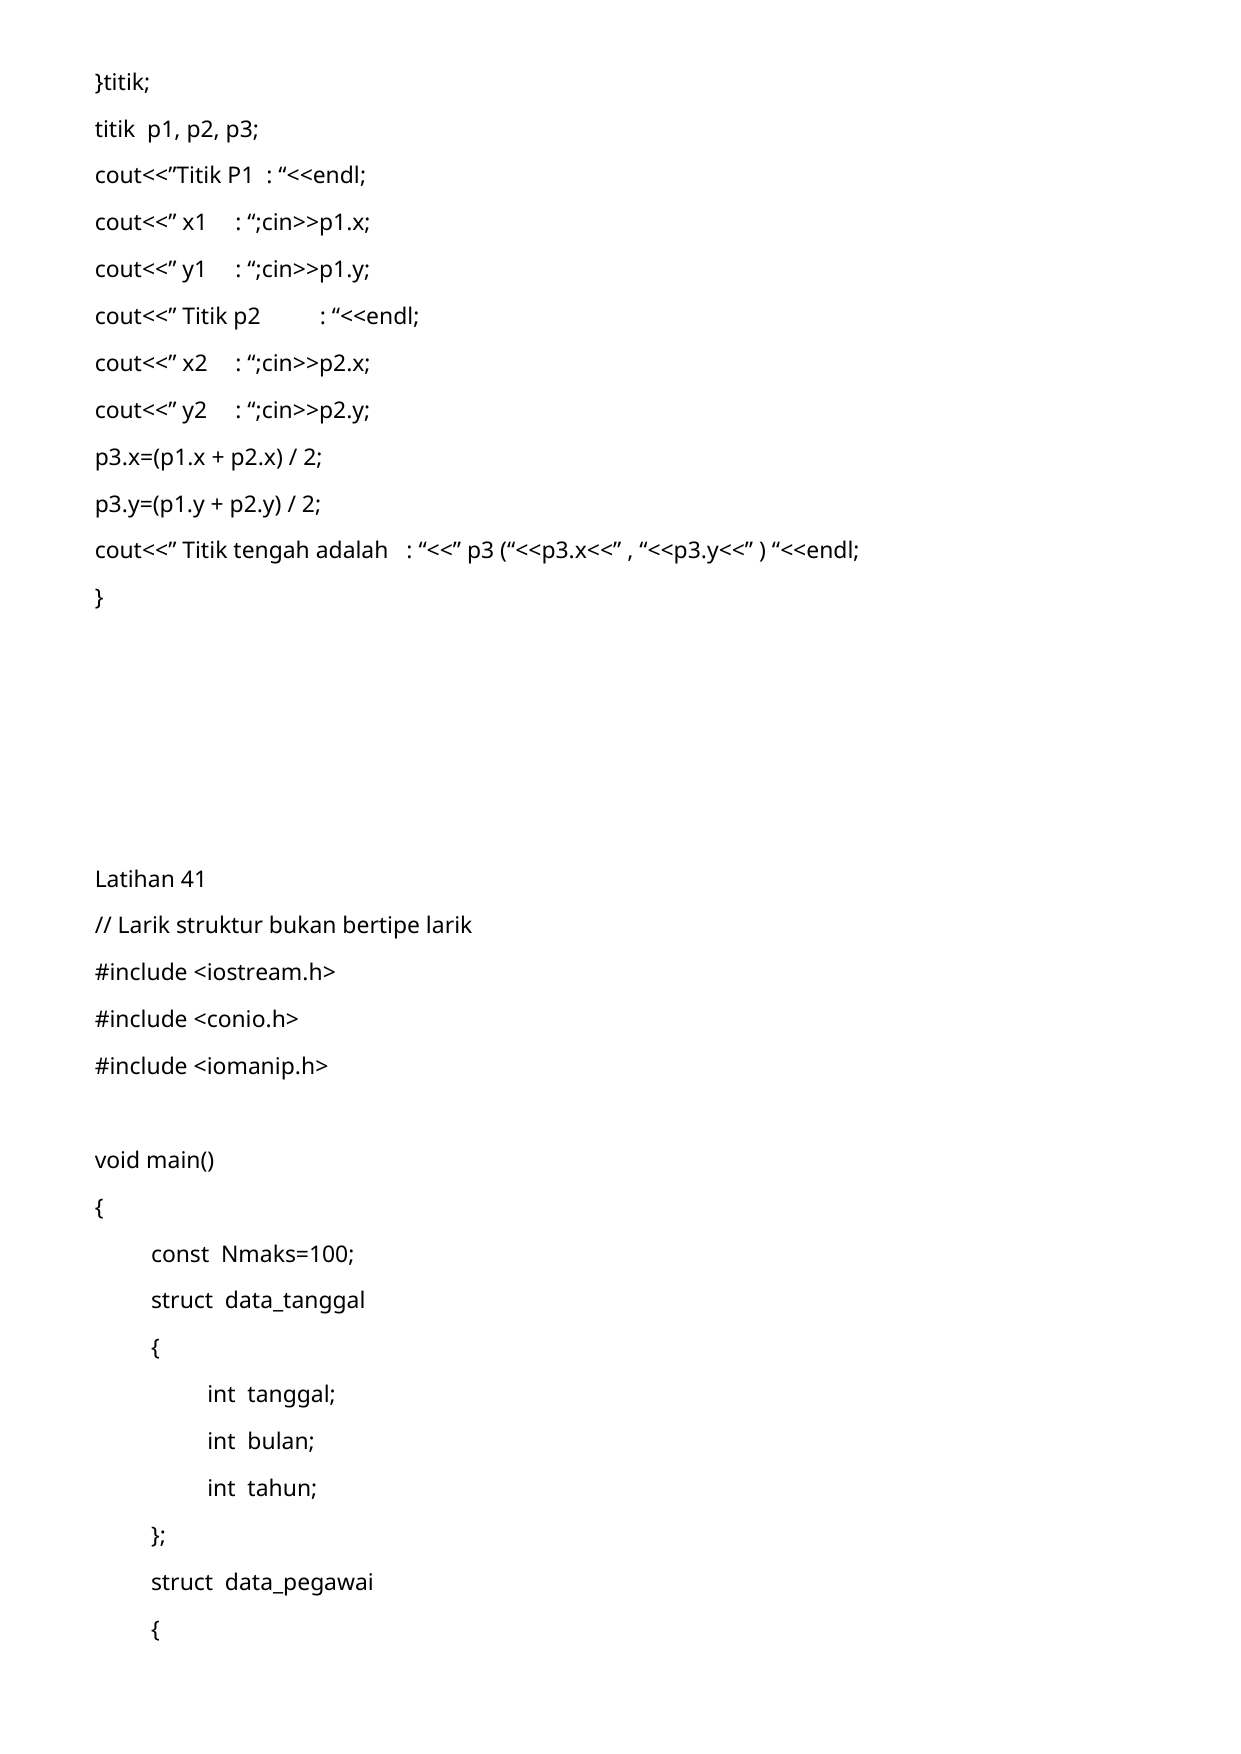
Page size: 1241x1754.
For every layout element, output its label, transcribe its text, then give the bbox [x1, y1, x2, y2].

text #include <iomanip.h> [94, 1050, 1128, 1081]
text } [94, 581, 1128, 612]
text int tanggal; [94, 1378, 1128, 1409]
text struct data_tanggal [94, 1284, 1128, 1316]
text cout<<” x2 : “;cin>>p2.x; [94, 347, 1128, 378]
text void main() [94, 1144, 1128, 1175]
text struct data_pegawai [94, 1566, 1128, 1597]
text int bulan; [94, 1425, 1128, 1456]
text #include <iostream.h> [94, 956, 1128, 987]
text { [94, 1612, 1128, 1644]
text const Nmaks=100; [94, 1237, 1128, 1269]
text titik p1, p2, p3; [94, 112, 1128, 144]
text cout<<” Titik p2 : “<<endl; [94, 300, 1128, 331]
text cout<<” Titik tengah adalah : “<<” p3 (“<<p3.x<<” , “<<p3.y<<” ) “<<endl; [94, 534, 1128, 566]
text { [94, 1191, 1128, 1222]
text // Larik struktur bukan bertipe larik [94, 909, 1128, 941]
text cout<<” y2 : “;cin>>p2.y; [94, 394, 1128, 425]
text cout<<” y1 : “;cin>>p1.y; [94, 253, 1128, 284]
text int tahun; [94, 1472, 1128, 1503]
text Latihan 41 [94, 862, 1128, 894]
text p3.x=(p1.x + p2.x) / 2; [94, 441, 1128, 472]
text p3.y=(p1.y + p2.y) / 2; [94, 487, 1128, 519]
text #include <conio.h> [94, 1003, 1128, 1034]
text cout<<” x1 : “;cin>>p1.x; [94, 206, 1128, 237]
text cout<<”Titik P1 : “<<endl; [94, 159, 1128, 191]
text { [94, 1331, 1128, 1362]
text }; [94, 1519, 1128, 1550]
text }titik; [94, 66, 1128, 97]
